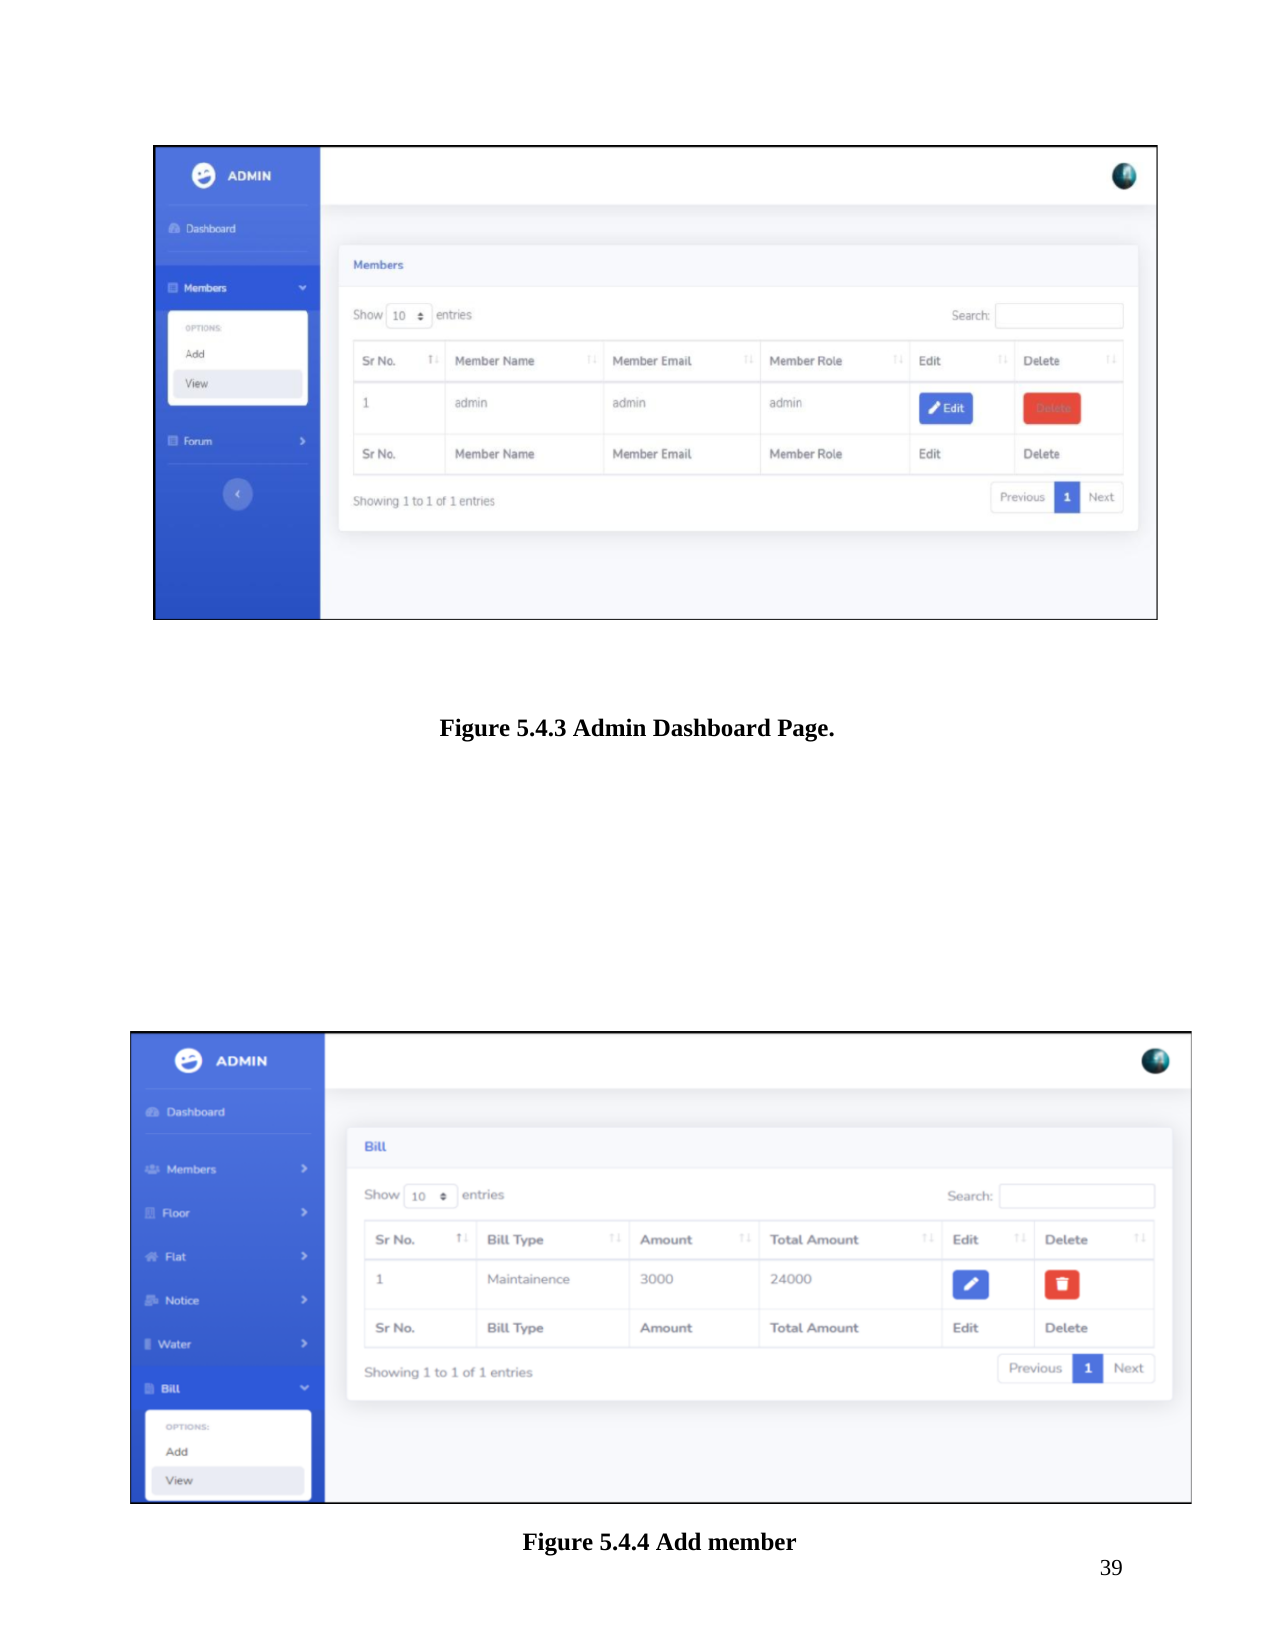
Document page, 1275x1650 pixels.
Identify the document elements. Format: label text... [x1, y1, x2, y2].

picture [127, 1030, 1192, 1504]
text Figure 5.4.4 Add member [127, 1527, 1192, 1556]
text Figure 5.4.3 Admin Dashboard Page. [242, 713, 1032, 741]
picture [153, 145, 1158, 620]
